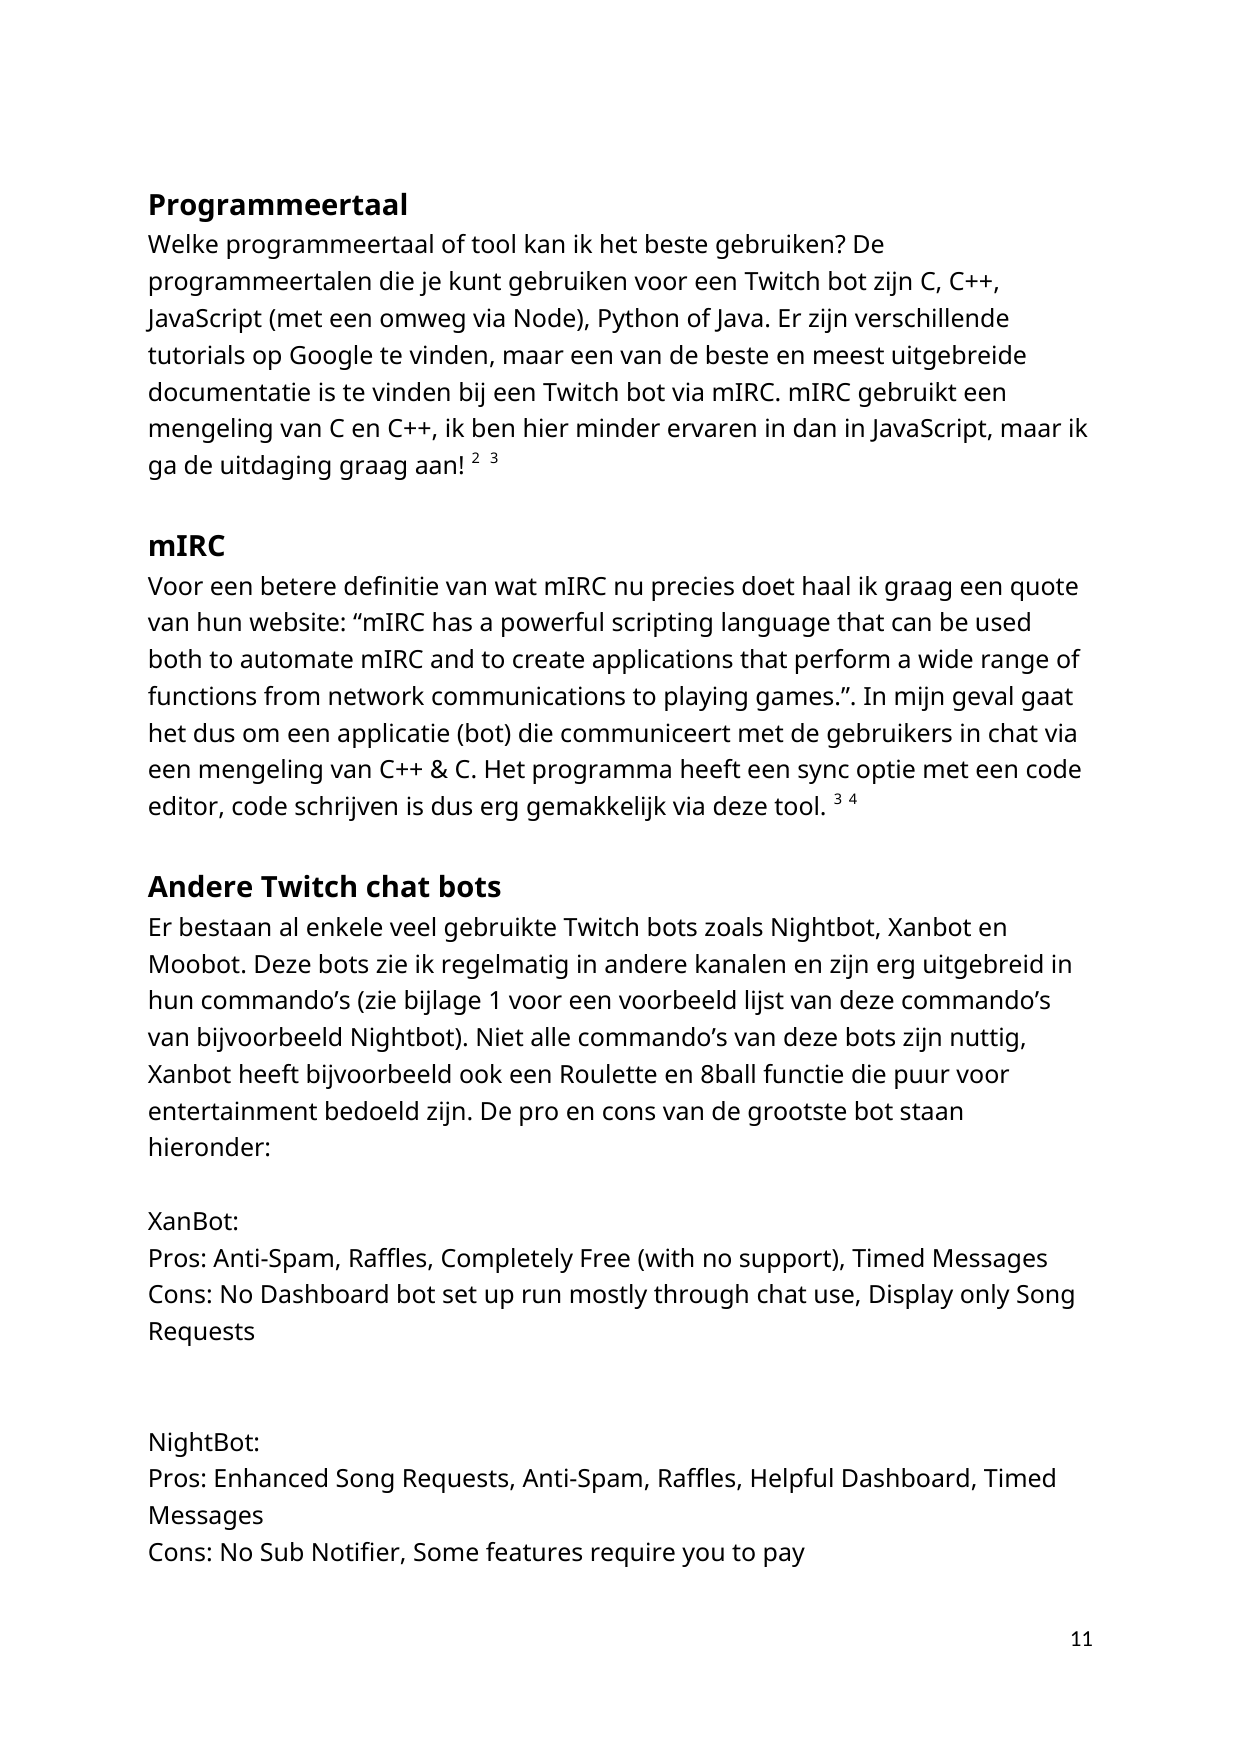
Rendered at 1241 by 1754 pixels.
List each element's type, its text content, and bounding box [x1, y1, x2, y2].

text Pros: Enhanced Song Requests, Anti-Spam, Raffles, Helpful Dashboard, Timed Messages [148, 1461, 1093, 1532]
text Pros: Anti-Spam, Raffles, Completely Free (with no support), Timed Messages [148, 1240, 1093, 1274]
text NightBot: [148, 1424, 1093, 1458]
text Cons: No Sub Notifier, Some features require you to pay [148, 1534, 1093, 1569]
text Voor een betere definitie van wat mIRC nu precies doet haal ik graag een quote van hun website: “mIRC has a powerful scripting language that can be used both to automate mIRC and to create applications that perform a wide range of functions from network communications to playing games.”. In mijn geval gaat het dus om een applicatie (bot) die communiceert met de gebruikers in chat via een mengeling van C++ & C. Het programma heeft een sync optie met een code editor, code schrijven is dus erg gemakkelijk via deze tool. 3 4 [148, 568, 1093, 823]
text Programmeertaal [148, 184, 1093, 224]
text mIRC [148, 526, 1093, 565]
text Andere Twitch chat bots [148, 867, 1093, 906]
text XanBot: [148, 1204, 1093, 1238]
text Welke programmeertaal of tool kan ik het beste gebruiken? De programmeertalen die je kunt gebruiken voor een Twitch bot zijn C, C++, JavaScript (met een omweg via Node), Python of Java. Er zijn verschillende tutorials op Google te vinden, maar een van de beste en meest uitgebreide documentatie is te vinden bij een Twitch bot via mIRC. mIRC gebruikt een mengeling van C en C++, ik ben hier minder ervaren in dan in JavaScript, maar ik ga de uitdaging graag aan! 2 3 [148, 227, 1093, 482]
text Cons: No Dashboard bot set up run mostly through chat use, Display only Song Requests [148, 1277, 1093, 1348]
text Er bestaan al enkele veel gebruikte Twitch bots zoals Nightbot, Xanbot en Moobot. Deze bots zie ik regelmatig in andere kanalen en zijn erg uitgebreid in hun commando’s (zie bijlage 1 voor een voorbeeld lijst van deze commando’s van bijvoorbeeld Nightbot). Niet alle commando’s van deze bots zijn nuttig, Xanbot heeft bijvoorbeeld ook een Roulette en 8ball functie die puur voor entertainment bedoeld zijn. De pro en cons van de grootste bot staan hieronder: [148, 909, 1093, 1164]
